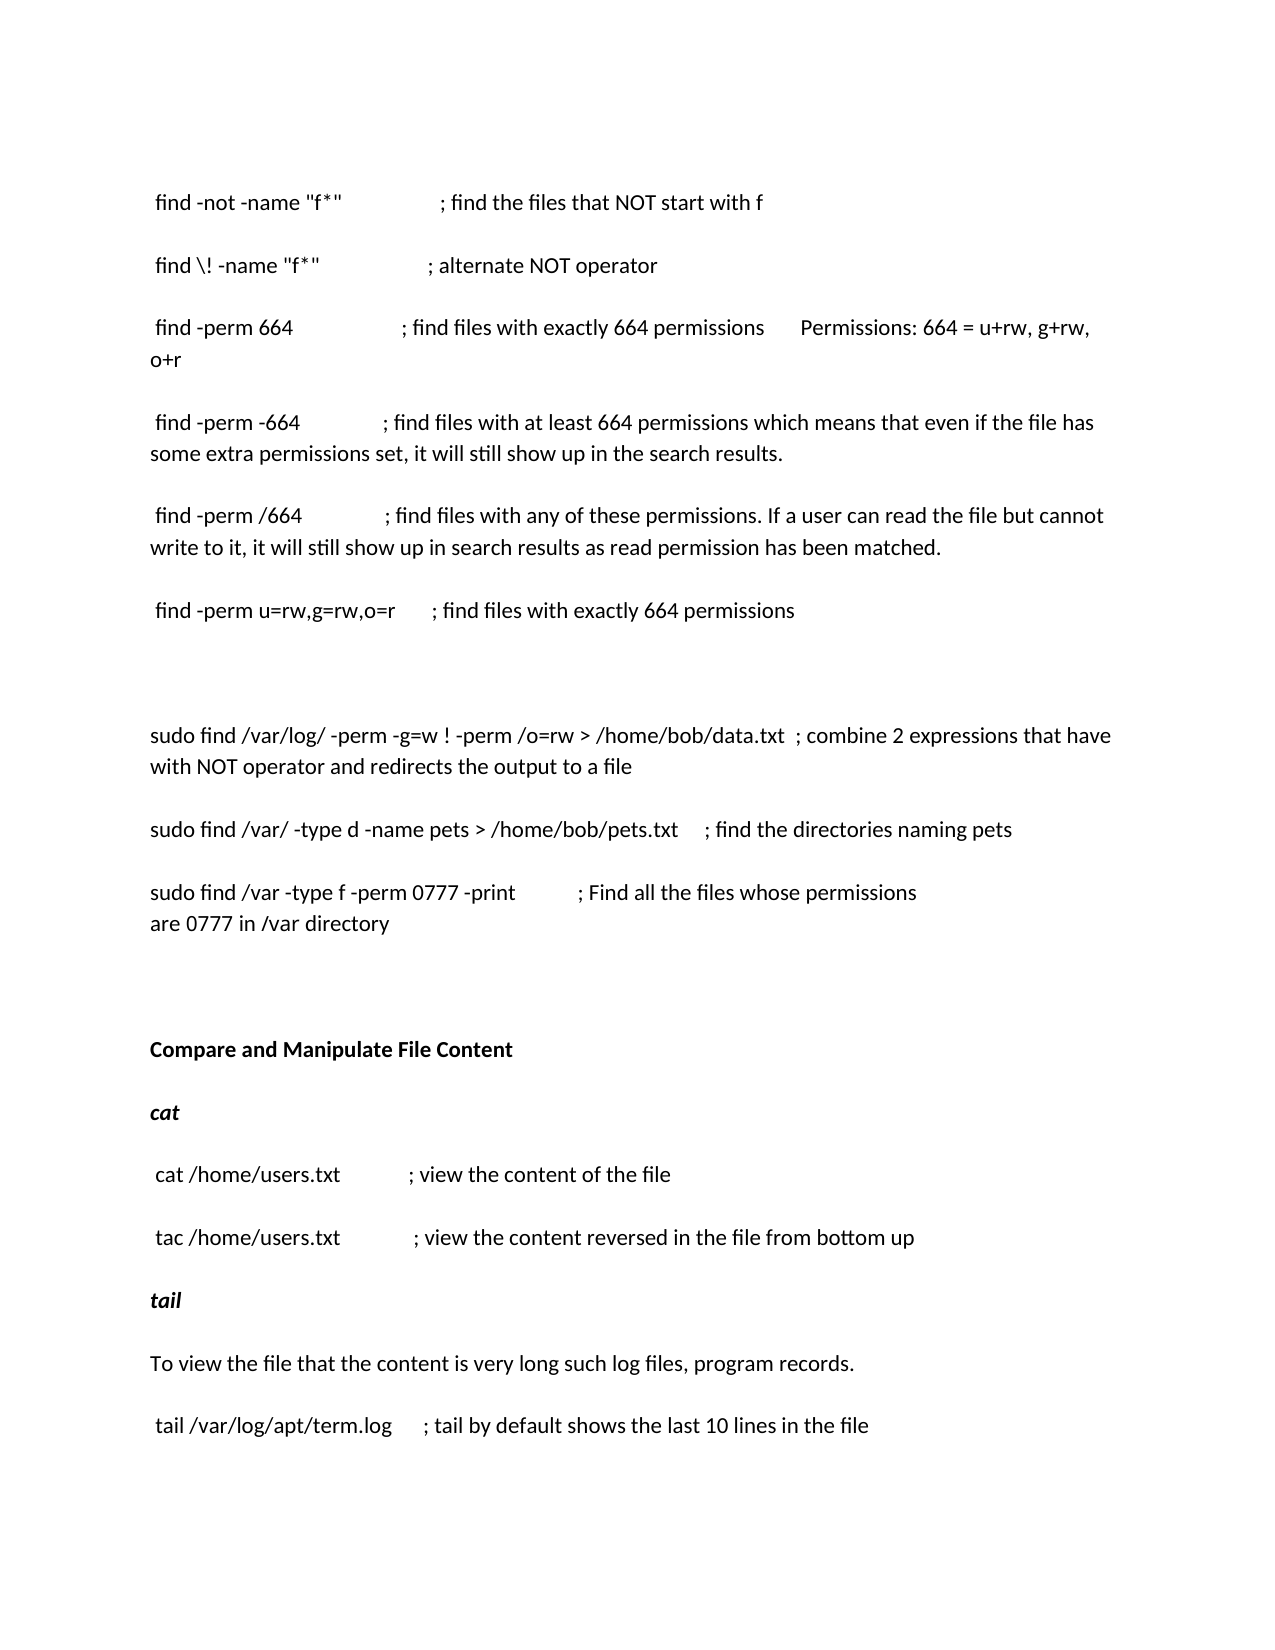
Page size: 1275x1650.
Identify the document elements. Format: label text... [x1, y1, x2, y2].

text tac /home/users.txt ; view the content reversed in the file from bottom up [150, 1223, 1125, 1251]
text find -perm 664 ; find files with exactly 664 permissions Permissions: 664 = u+rw, g+rw, o+r [150, 313, 1125, 373]
text find -perm -664 ; find files with at least 664 permissions which means that even if the file has some extra permissions set, it will still show up in the search results. [150, 408, 1125, 467]
text tail [150, 1286, 1125, 1314]
text sudo find /var/ -type d -name pets > /home/bob/pets.txt ; find the directories naming pets [150, 815, 1125, 843]
text Compare and Manipulate File Content [150, 1035, 1125, 1063]
text cat [150, 1098, 1125, 1126]
text find -perm u=rw,g=rw,o=r ; find files with exactly 664 permissions [150, 596, 1125, 624]
text cat /home/users.txt ; view the content of the file [150, 1161, 1125, 1188]
text To view the file that the content is very long such log files, program records. [150, 1349, 1125, 1377]
text find \! -name "f*" ; alternate NOT operator [150, 251, 1125, 279]
text sudo find /var -type f -perm 0777 -print ; Find all the files whose permissions are 0777 in /var directory [150, 878, 1125, 938]
text sudo find /var/log/ -perm -g=w ! -perm /o=rw > /home/bob/data.txt ; combine 2 expressions that have with NOT operator and redirects the output to a file [150, 721, 1125, 781]
text find -perm /664 ; find files with any of these permissions. If a user can read the file but cannot write to it, it will still show up in search results as read permission has been matched. [150, 502, 1125, 561]
text find -not -name "f*" ; find the files that NOT start with f [150, 188, 1125, 216]
text tail /var/log/apt/term.log ; tail by default shows the last 10 lines in the file [150, 1411, 1125, 1439]
